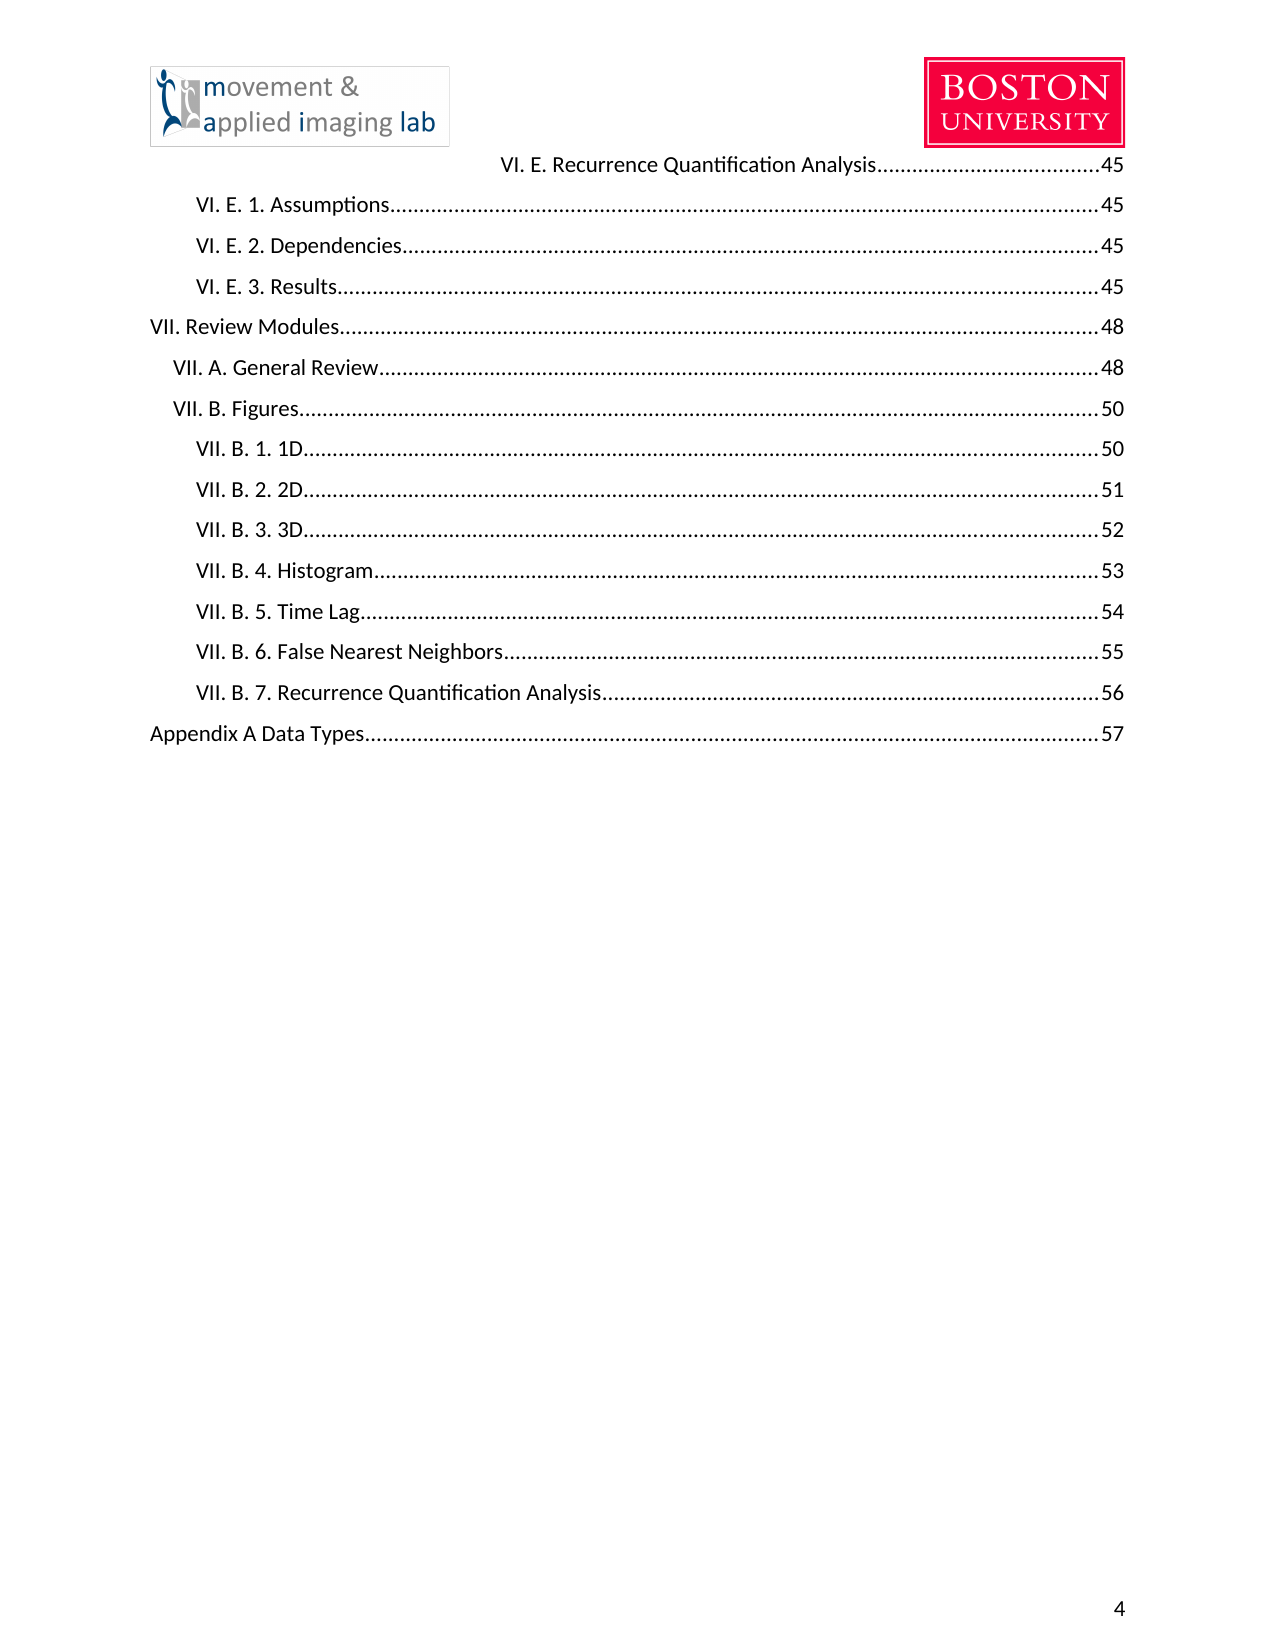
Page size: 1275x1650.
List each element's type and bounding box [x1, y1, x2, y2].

picture [924, 57, 1125, 148]
picture [150, 59, 459, 157]
